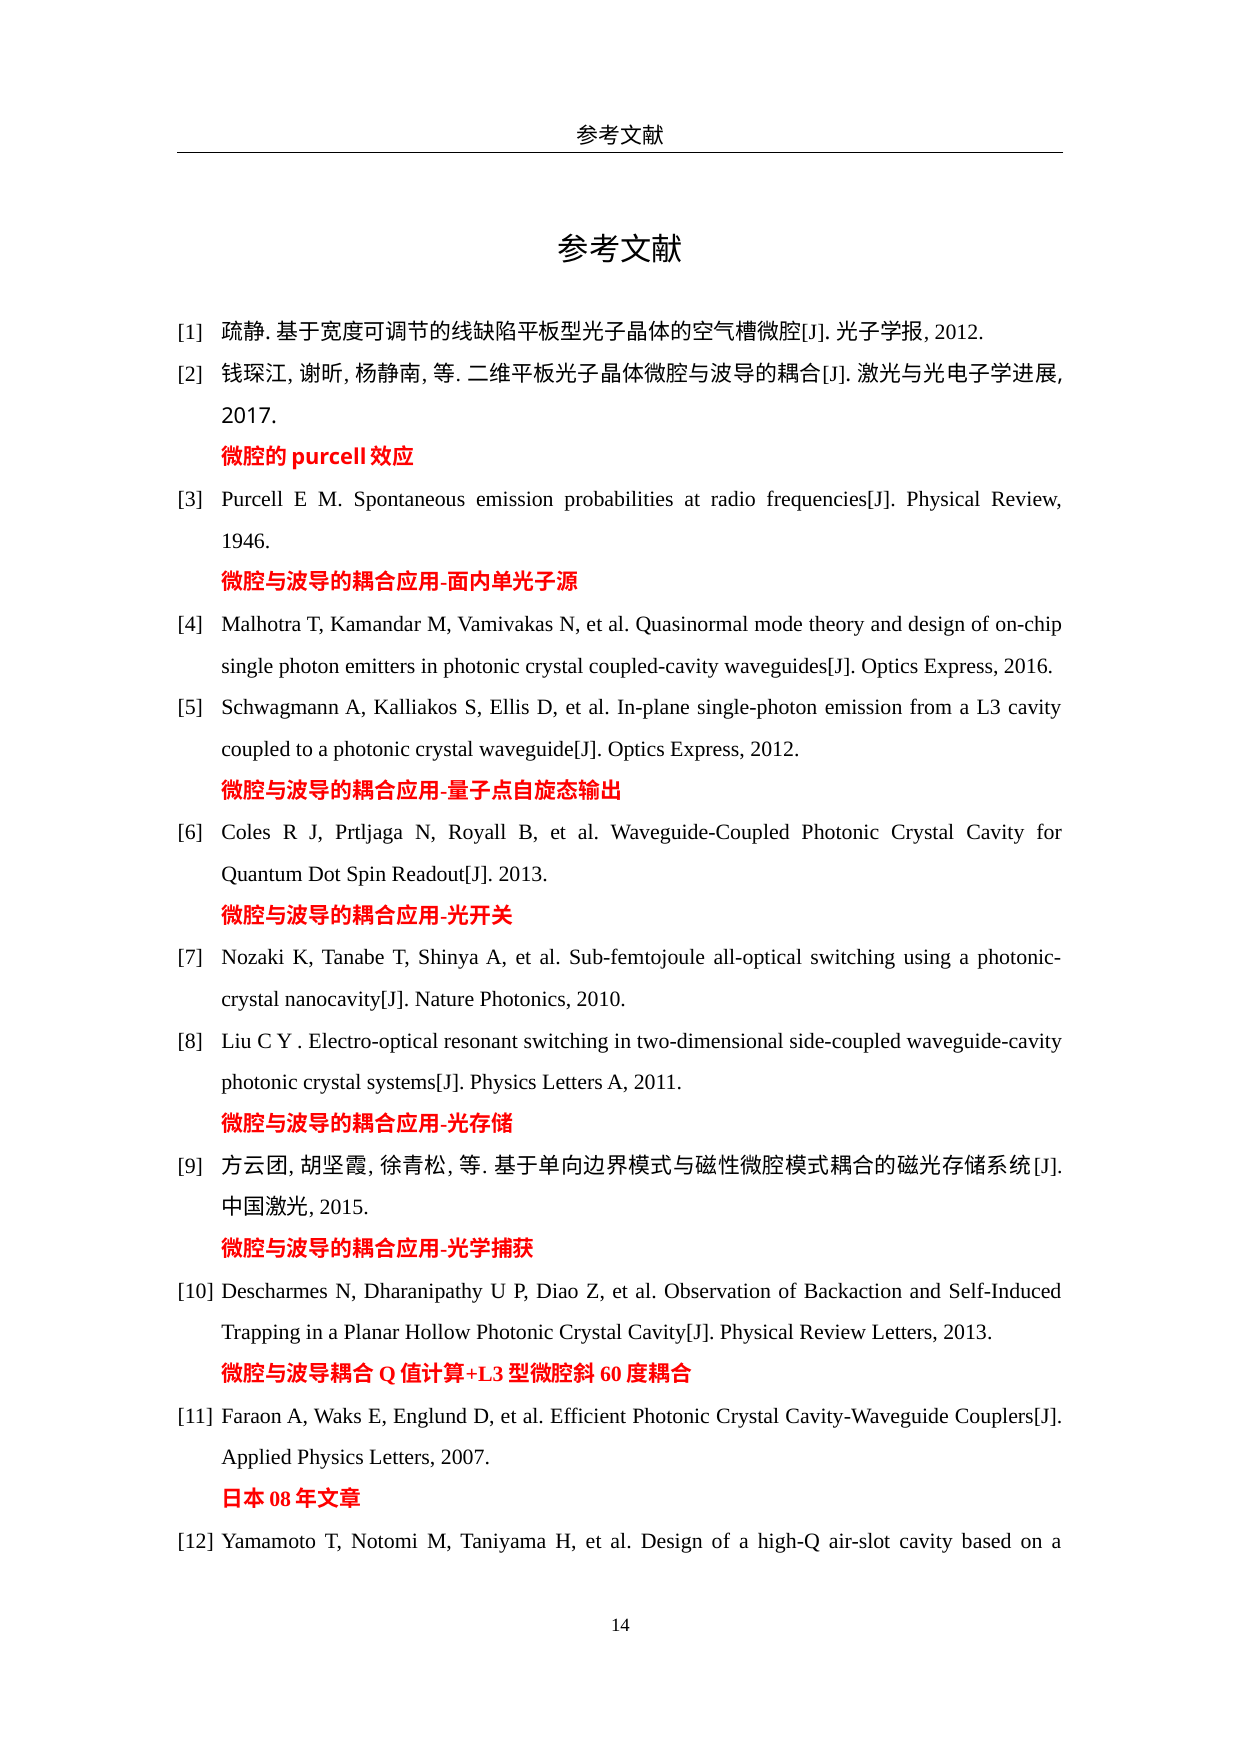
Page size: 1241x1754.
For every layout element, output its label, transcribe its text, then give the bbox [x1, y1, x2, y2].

list 微腔与波导耦合Q值计算+L3型微腔斜60度耦合 [221, 1348, 1063, 1390]
text 参考文献 [177, 227, 1063, 269]
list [177, 1515, 1063, 1556]
list 疏静. 基于宽度可调节的线缺陷平板型光子晶体的空气槽微腔[J]. 光子学报, 2012. [177, 306, 1063, 348]
list 微腔与波导的耦合应用-光开关 [221, 890, 1063, 931]
list Coles R J, Prtljaga N, Royall B, et al. Waveguide-Coupled Photonic Crystal Cavity for Quantum Dot Spin Readout[J]. 2013. [177, 806, 1063, 890]
list Nozaki K, Tanabe T, Shinya A, et al. Sub-femtojoule all-optical switching using a photonic-crystal nanocavity[J]. Nature Photonics, 2010. [177, 931, 1063, 1015]
list 微腔与波导的耦合应用-光存储 [221, 1098, 1063, 1140]
list 微腔与波导的耦合应用-量子点自旋态输出 [221, 765, 1063, 806]
list Schwagmann A, Kalliakos S, Ellis D, et al. In-plane single-photon emission from a L3 cavity coupled to a photonic crystal waveguide[J]. Optics Express, 2012. [177, 681, 1063, 765]
list Faraon A, Waks E, Englund D, et al. Efficient Photonic Crystal Cavity-Waveguide Couplers[J]. Applied Physics Letters, 2007. [177, 1390, 1063, 1473]
list 微腔的purcell效应 [221, 431, 1063, 473]
list 微腔与波导的耦合应用-光学捕获 [221, 1223, 1063, 1265]
list 方云团, 胡坚霞, 徐青松, 等. 基于单向边界模式与磁性微腔模式耦合的磁光存储系统[J]. 中国激光, 2015. [177, 1140, 1063, 1223]
list Malhotra T, Kamandar M, Vamivakas N, et al. Quasinormal mode theory and design of on-chip single photon emitters in photonic crystal coupled-cavity waveguides[J]. Optics Express, 2016. [177, 598, 1063, 681]
list 日本08年文章 [221, 1473, 1063, 1515]
list Liu C Y . Electro-optical resonant switching in two-dimensional side-coupled waveguide-cavity photonic crystal systems[J]. Physics Letters A, 2011. [177, 1015, 1063, 1098]
list Descharmes N, Dharanipathy U P, Diao Z, et al. Observation of Backaction and Self-Induced Trapping in a Planar Hollow Photonic Crystal Cavity[J]. Physical Review Letters, 2013. [177, 1265, 1063, 1348]
list 钱琛江, 谢昕, 杨静南, 等. 二维平板光子晶体微腔与波导的耦合[J]. 激光与光电子学进展, 2017. [177, 348, 1063, 431]
list 微腔与波导的耦合应用-面内单光子源 [221, 556, 1063, 598]
list Purcell E M. Spontaneous emission probabilities at radio frequencies[J]. Physical Review, 1946. [177, 473, 1063, 556]
